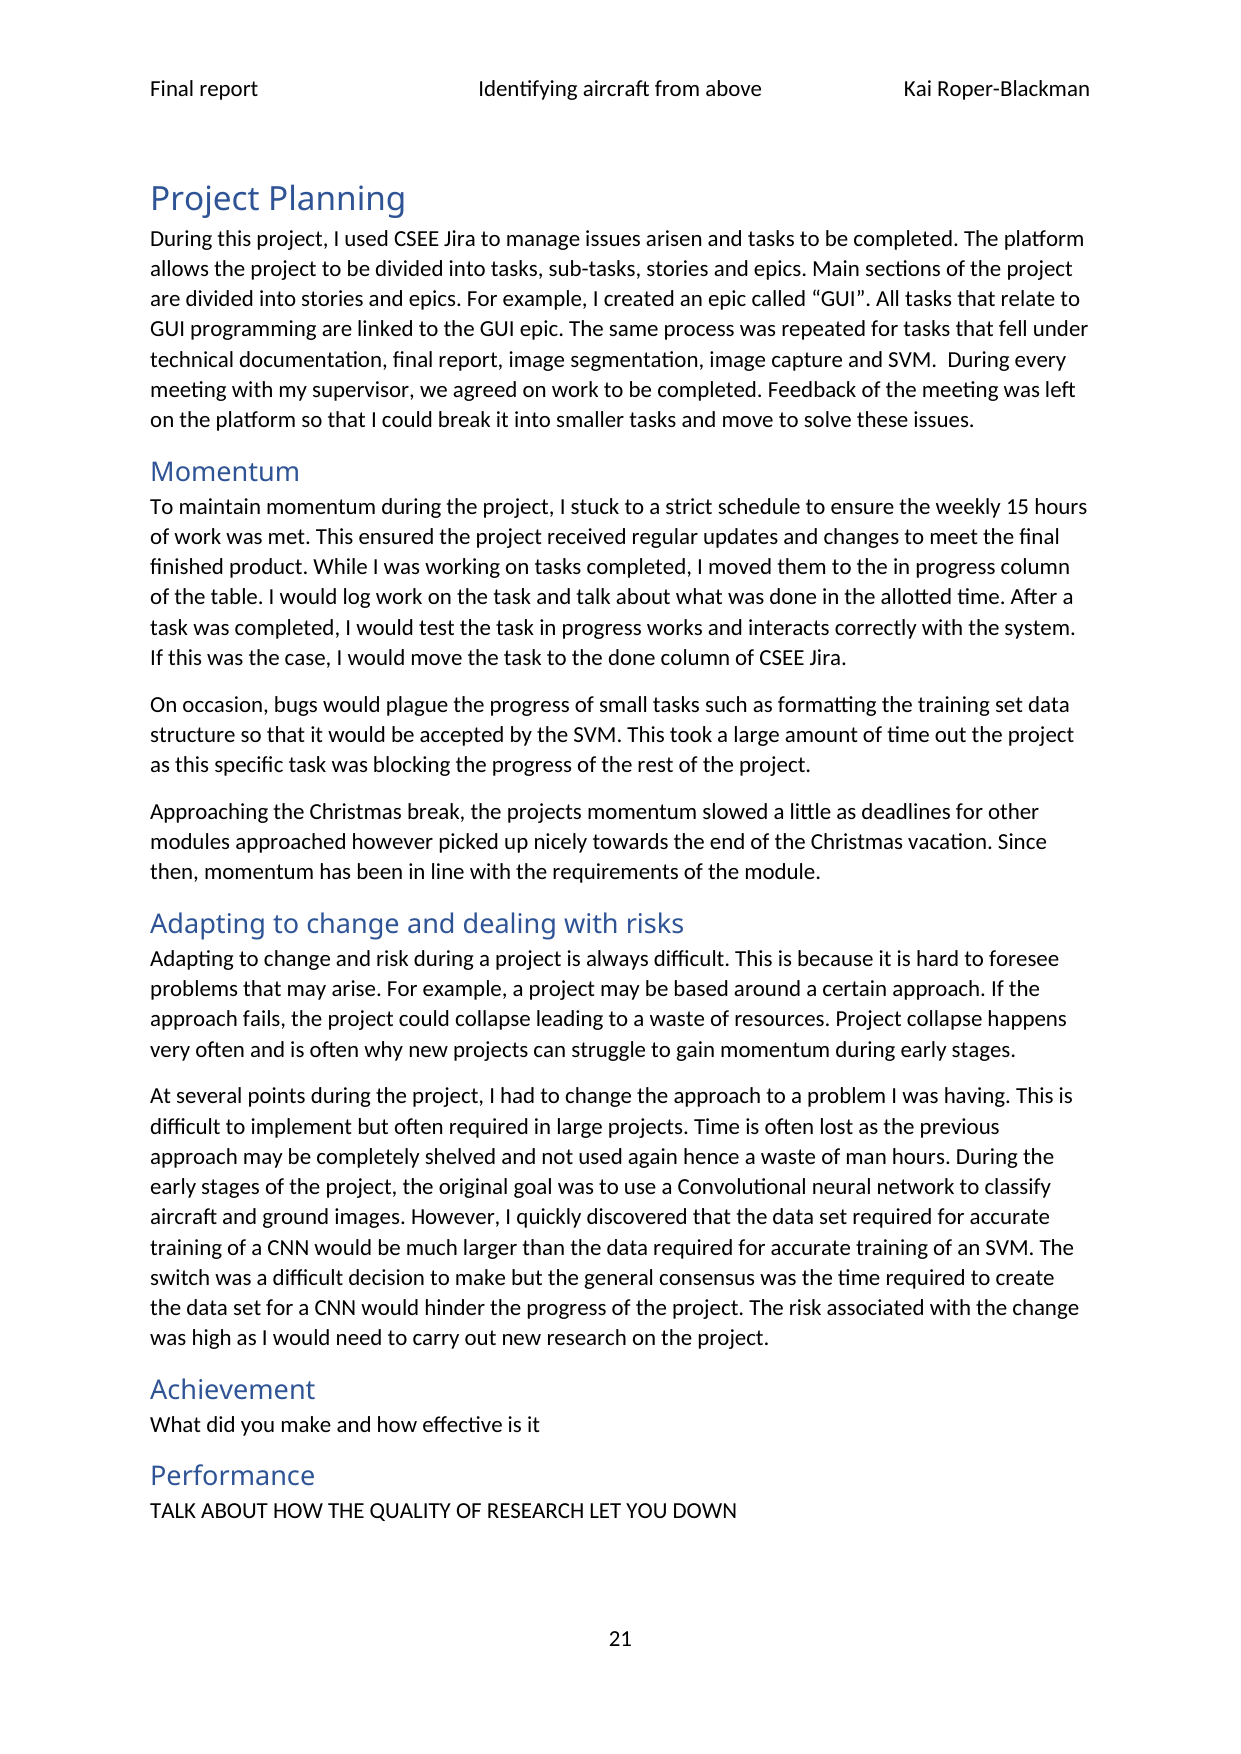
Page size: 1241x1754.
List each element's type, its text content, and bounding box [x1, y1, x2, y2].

text Approaching the Christmas break, the projects momentum slowed a little as deadlines for other modules approached however picked up nicely towards the end of the Christmas vacation. Since then, momentum has been in line with the requirements of the module. [150, 797, 1090, 886]
text During this project, I used CSEE Jira to manage issues arisen and tasks to be completed. The platform allows the project to be divided into tasks, sub-tasks, stories and epics. Main sections of the project are divided into stories and epics. For example, I created an epic called “GUI”. All tasks that relate to GUI programming are linked to the GUI epic. The same process was repeated for tasks that fell under technical documentation, final report, image segmentation, image capture and SVM. During every meeting with my supervisor, we agreed on work to be completed. Feedback of the meeting was left on the platform so that I could break it into smaller tasks and move to solve these issues. [150, 224, 1090, 433]
text At several points during the project, I had to change the approach to a problem I was having. This is difficult to implement but often required in large projects. Time is often lost as the previous approach may be completely shelved and not used again hence a waste of man hours. During the early stages of the project, the original goal was to use a Convolutional neural network to classify aircraft and ground images. However, I quickly discovered that the data set required for accurate training of a CNN would be much larger than the data required for accurate training of an SVM. The switch was a difficult decision to make but the general consensus was the time required to create the data set for a CNN would hinder the progress of the project. The risk associated with the change was high as I would need to carry out new research on the project. [150, 1082, 1090, 1351]
subtitle Project Planning [150, 175, 1090, 220]
subtitle Performance [150, 1457, 1090, 1494]
subtitle Achievement [150, 1370, 1090, 1407]
text Adapting to change and risk during a project is always difficult. This is because it is hard to foresee problems that may arise. For example, a project may be based around a certain approach. If the approach fails, the project could collapse leading to a waste of resources. Project collapse happens very often and is often why new projects can struggle to gain momentum during early stages. [150, 944, 1090, 1063]
subtitle Momentum [150, 452, 1090, 489]
text TALK ABOUT HOW THE QUALITY OF RESEARCH LET YOU DOWN [150, 1497, 1090, 1525]
text What did you make and how effective is it [150, 1410, 1090, 1438]
subtitle Adapting to change and dealing with risks [150, 904, 1090, 941]
text On occasion, bugs would plague the progress of small tasks such as formatting the training set data structure so that it would be accepted by the SVM. This took a large amount of time out the project as this specific task was blocking the progress of the rest of the project. [150, 690, 1090, 778]
text To maintain momentum during the project, I stuck to a strict schedule to ensure the weekly 15 hours of work was met. This ensured the project received regular updates and changes to meet the final finished product. While I was working on tasks completed, I moved them to the in progress column of the table. I would log work on the task and talk about what was done in the allotted time. After a task was completed, I would test the task in progress works and interacts correctly with the system. If this was the case, I would move the task to the done column of CSEE Jira. [150, 492, 1090, 671]
